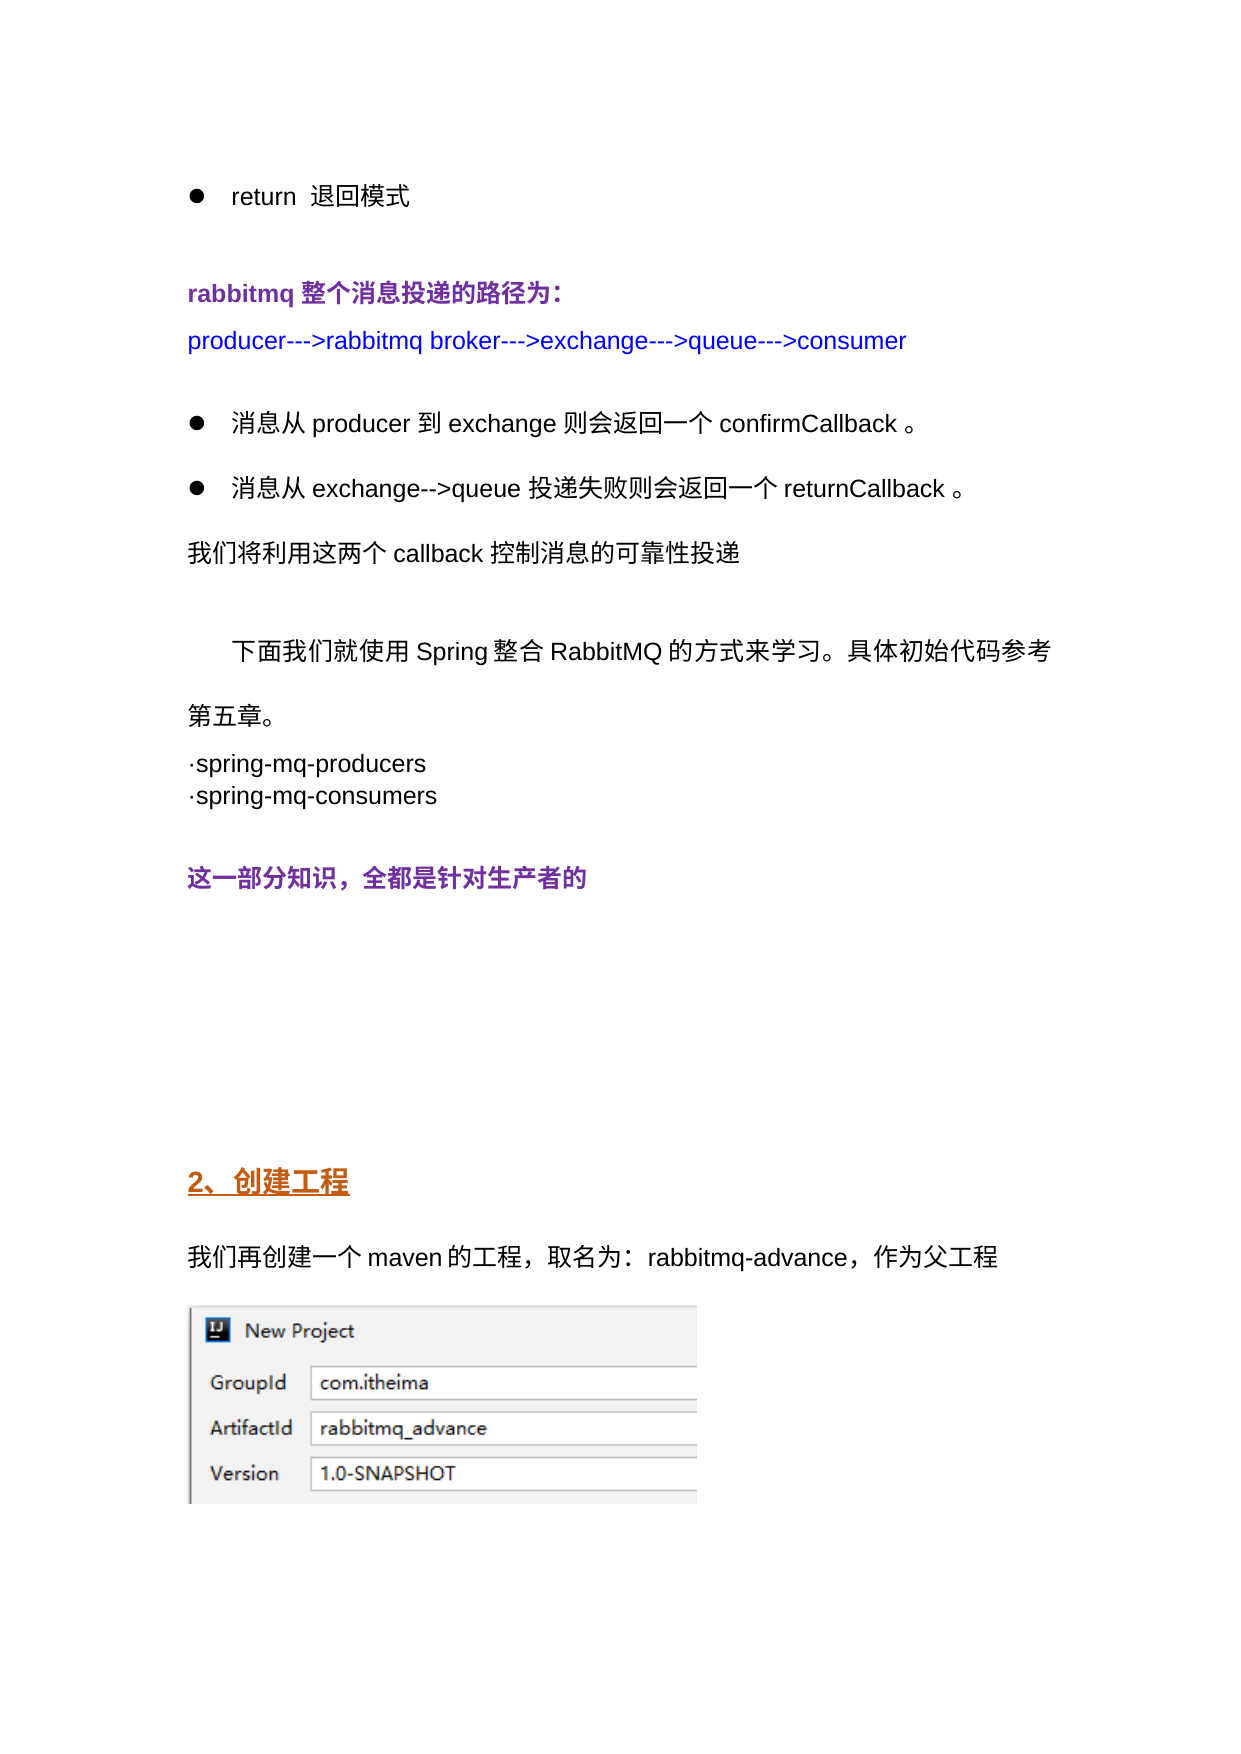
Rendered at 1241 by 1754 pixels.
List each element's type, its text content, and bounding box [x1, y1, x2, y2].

subtitle 2、创建工程 [187, 1147, 1053, 1212]
text 下面我们就使用Spring整合RabbitMQ的方式来学习。具体初始代码参考第五章。 [187, 617, 1053, 747]
text ·spring-mq-producers [187, 747, 1053, 779]
text ·spring-mq-consumers [187, 779, 1053, 812]
text producer--->rabbitmq broker--->exchange--->queue--->consumer [187, 324, 1053, 357]
text 我们再创建一个maven的工程，取名为：rabbitmq-advance，作为父工程 [187, 1223, 1053, 1288]
text rabbitmq 整个消息投递的路径为： [187, 259, 1053, 324]
text 我们将利用这两个 callback 控制消息的可靠性投递 [187, 519, 1053, 584]
list 消息从 exchange-->queue 投递失败则会返回一个 returnCallback 。 [187, 454, 1053, 519]
text 这一部分知识，全都是针对生产者的 [187, 844, 1053, 909]
list 消息从 producer 到 exchange 则会返回一个 confirmCallback 。 [187, 389, 1053, 454]
picture [187, 1305, 697, 1504]
list return 退回模式 [187, 162, 1053, 227]
